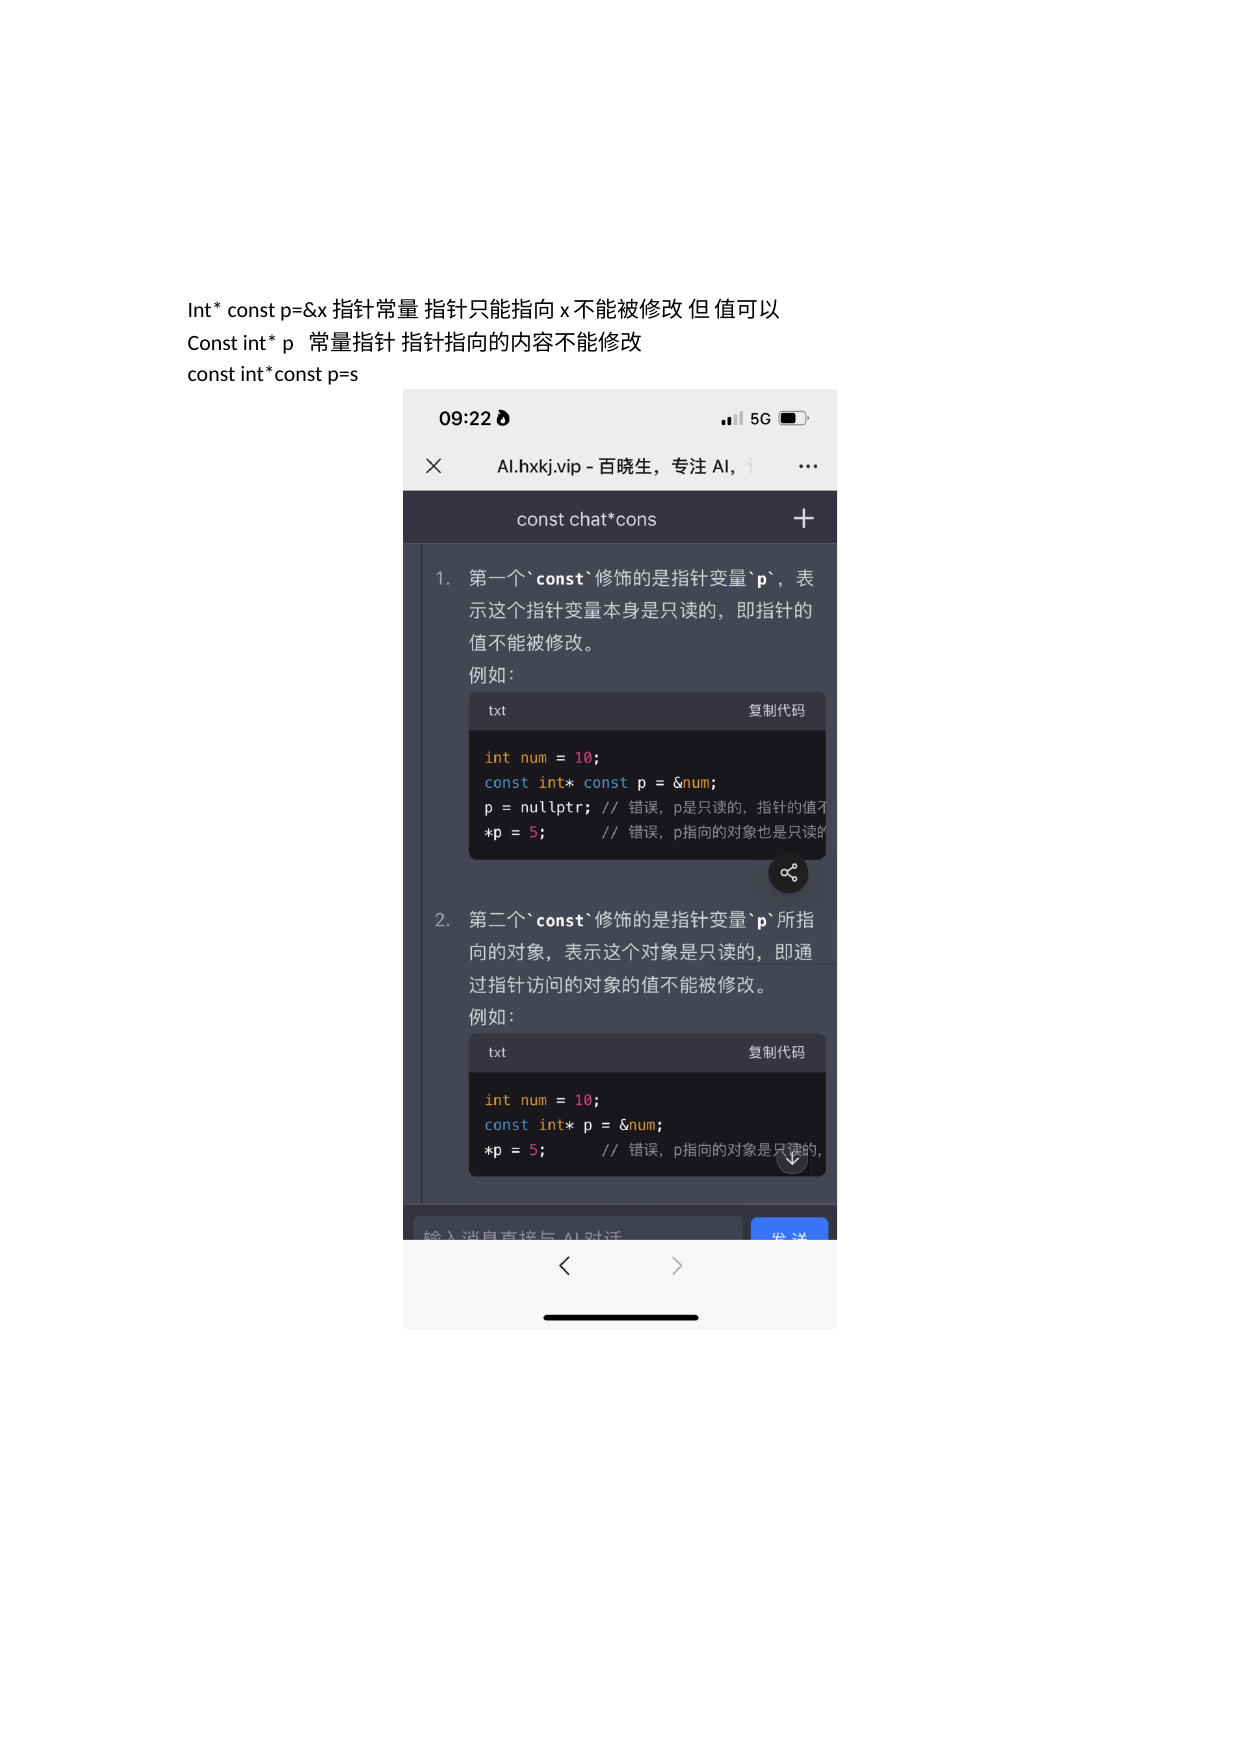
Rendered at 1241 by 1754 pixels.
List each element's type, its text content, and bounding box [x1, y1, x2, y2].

picture [403, 389, 838, 1329]
text const int*const p=s [187, 357, 1053, 389]
text Int* const p=&x 指针常量 指针只能指向x不能被修改 但 值可以 [187, 292, 1053, 324]
text Const int* p 常量指针 指针指向的内容不能修改 [187, 324, 1053, 357]
